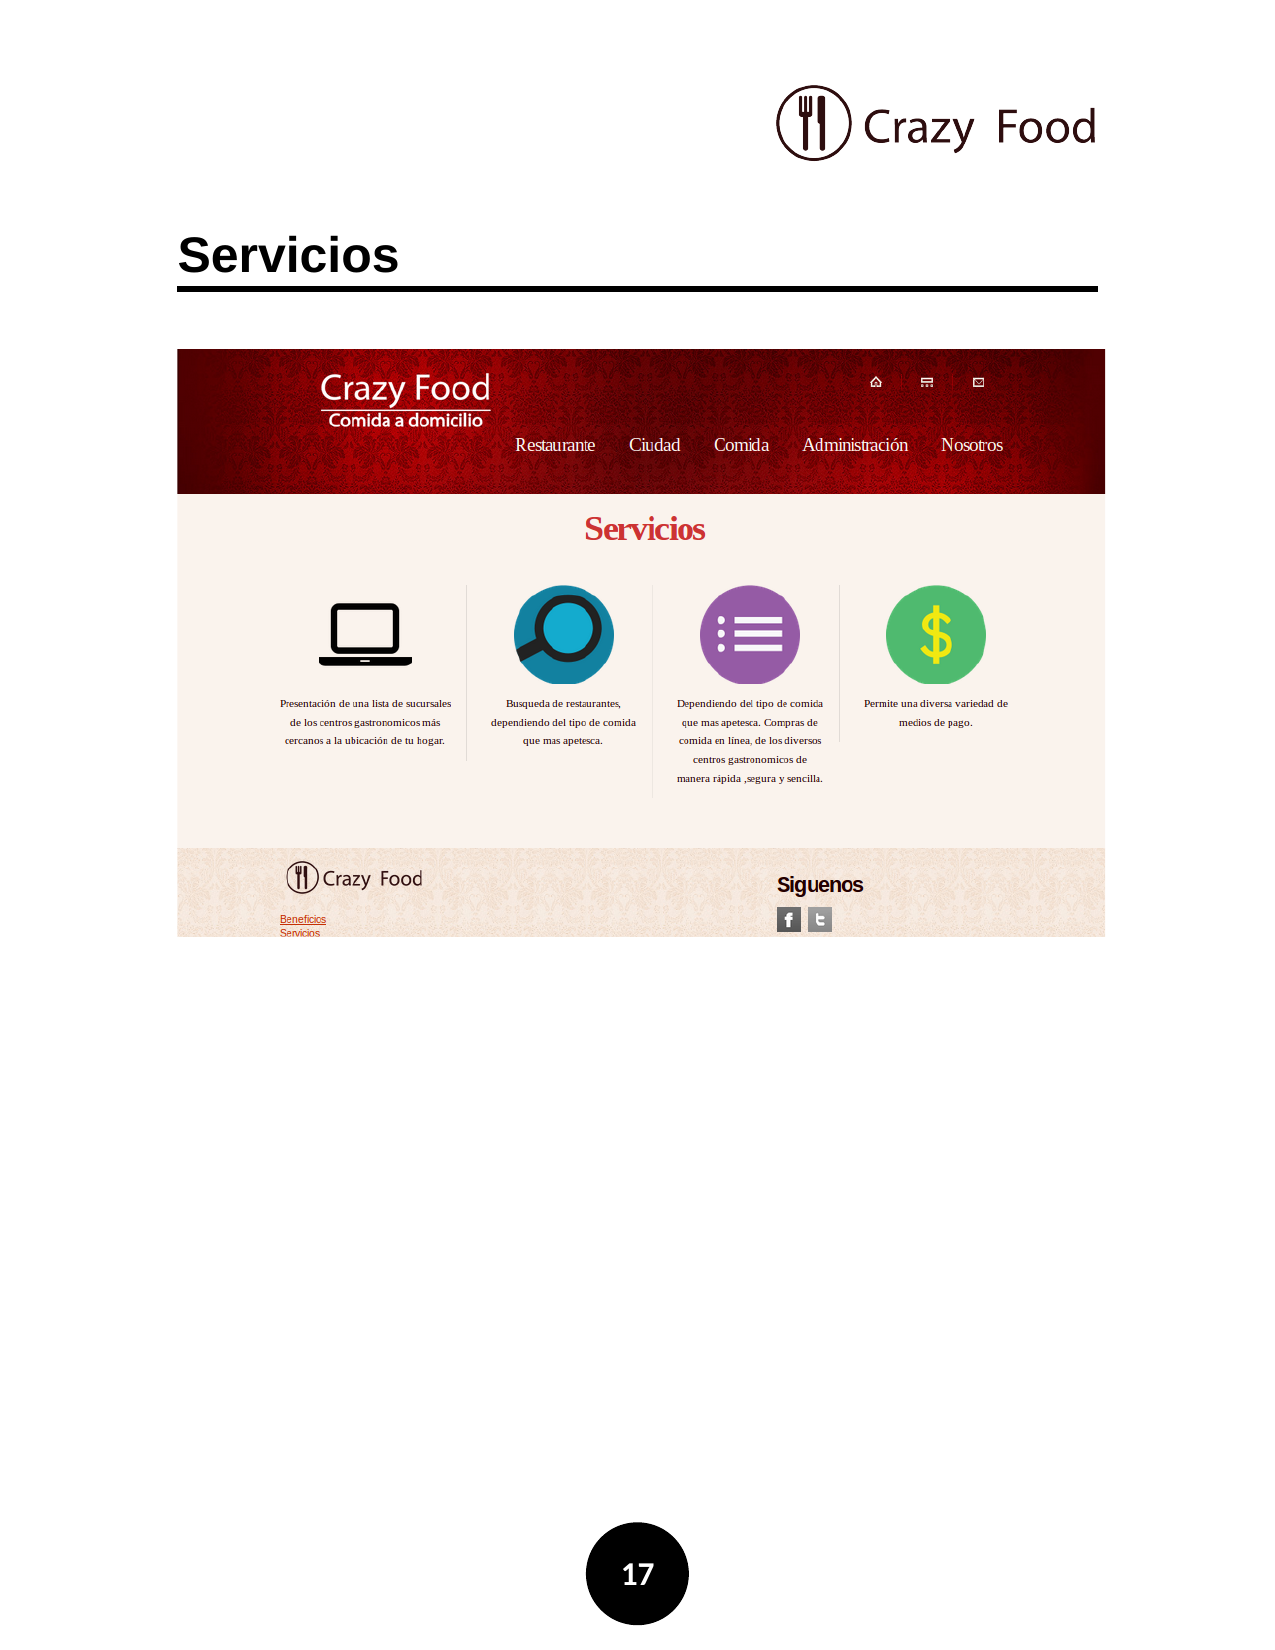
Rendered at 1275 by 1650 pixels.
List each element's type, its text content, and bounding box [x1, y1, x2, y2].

picture [177, 349, 1106, 937]
subtitle Servicios [177, 226, 1098, 286]
picture [761, 73, 1098, 173]
